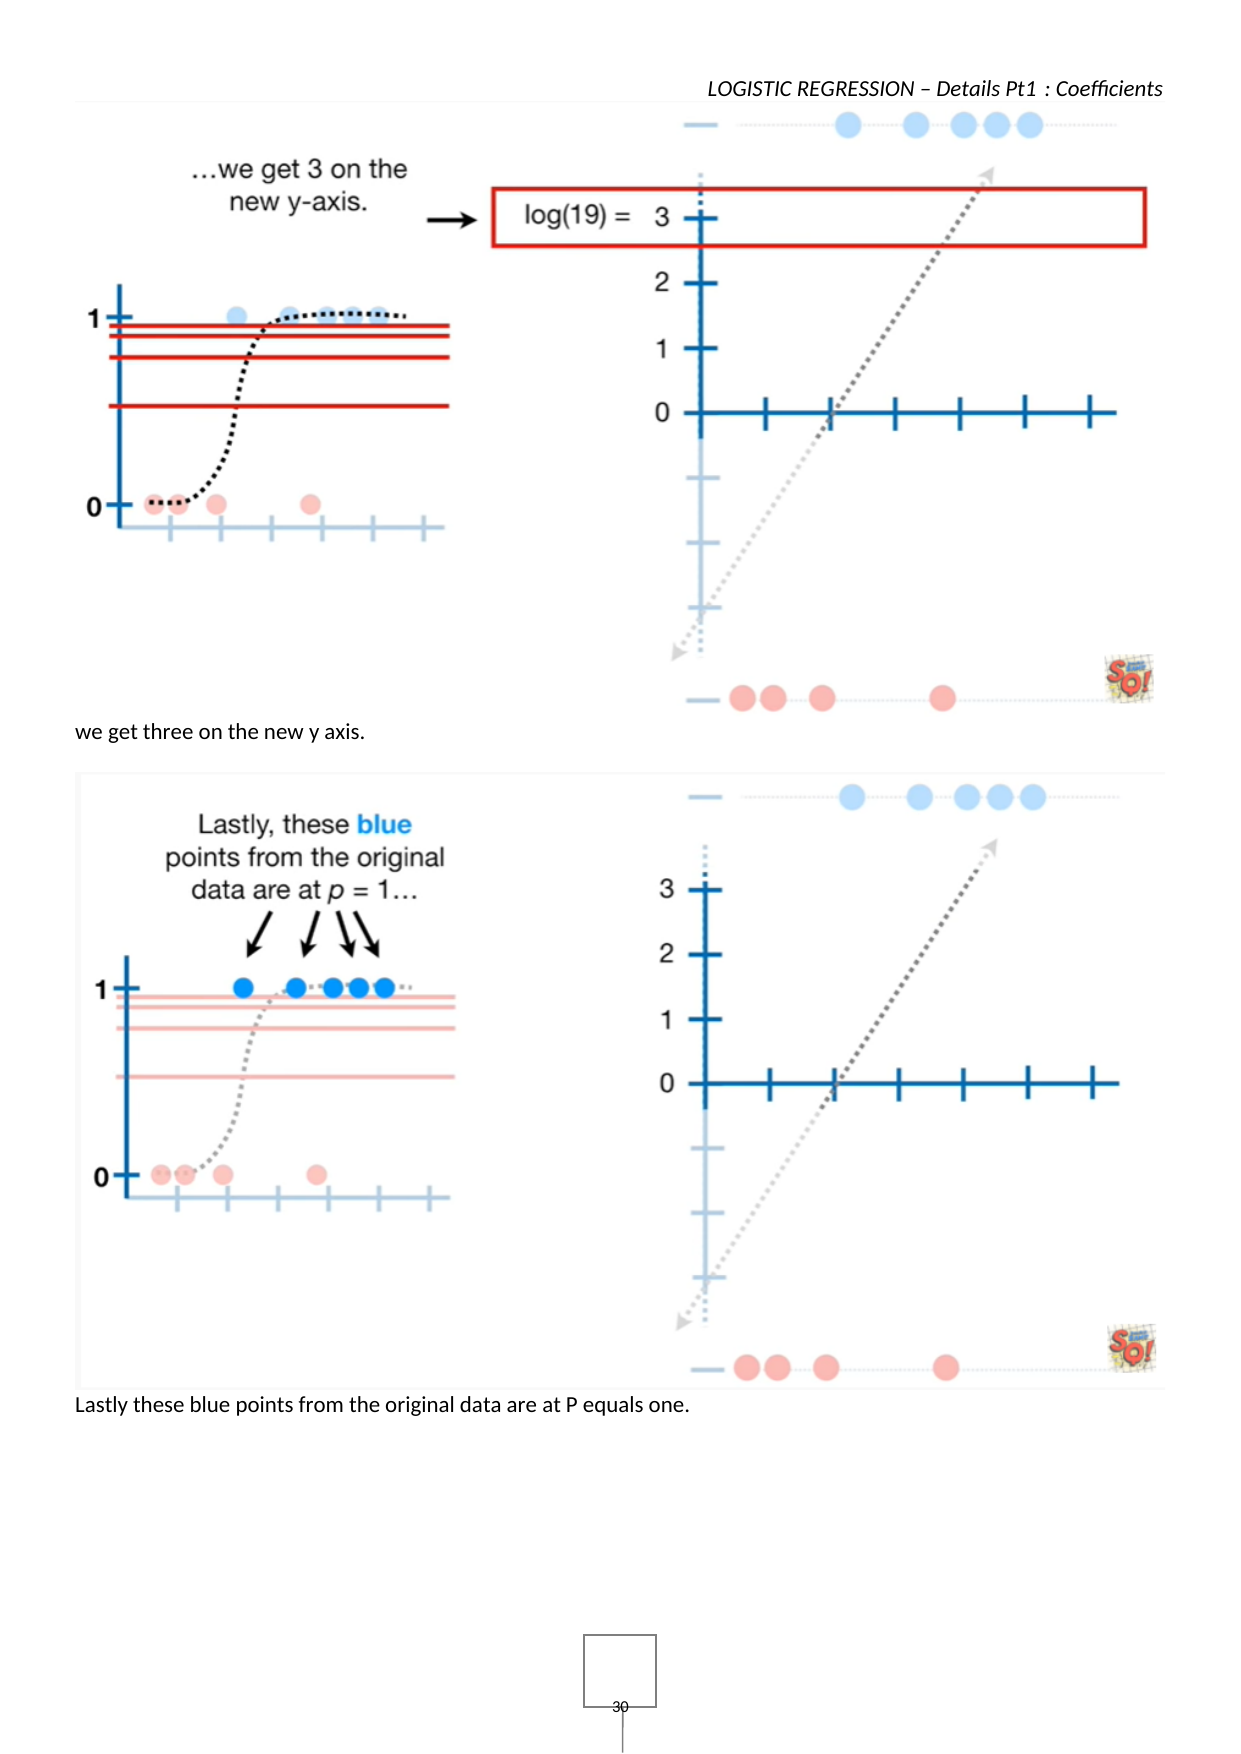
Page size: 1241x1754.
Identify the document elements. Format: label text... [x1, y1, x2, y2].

text we get three on the new y axis. [75, 717, 1165, 745]
picture [75, 772, 1166, 1390]
text Lastly these blue points from the original data are at P equals one. [75, 1390, 1165, 1418]
picture [75, 101, 1166, 717]
